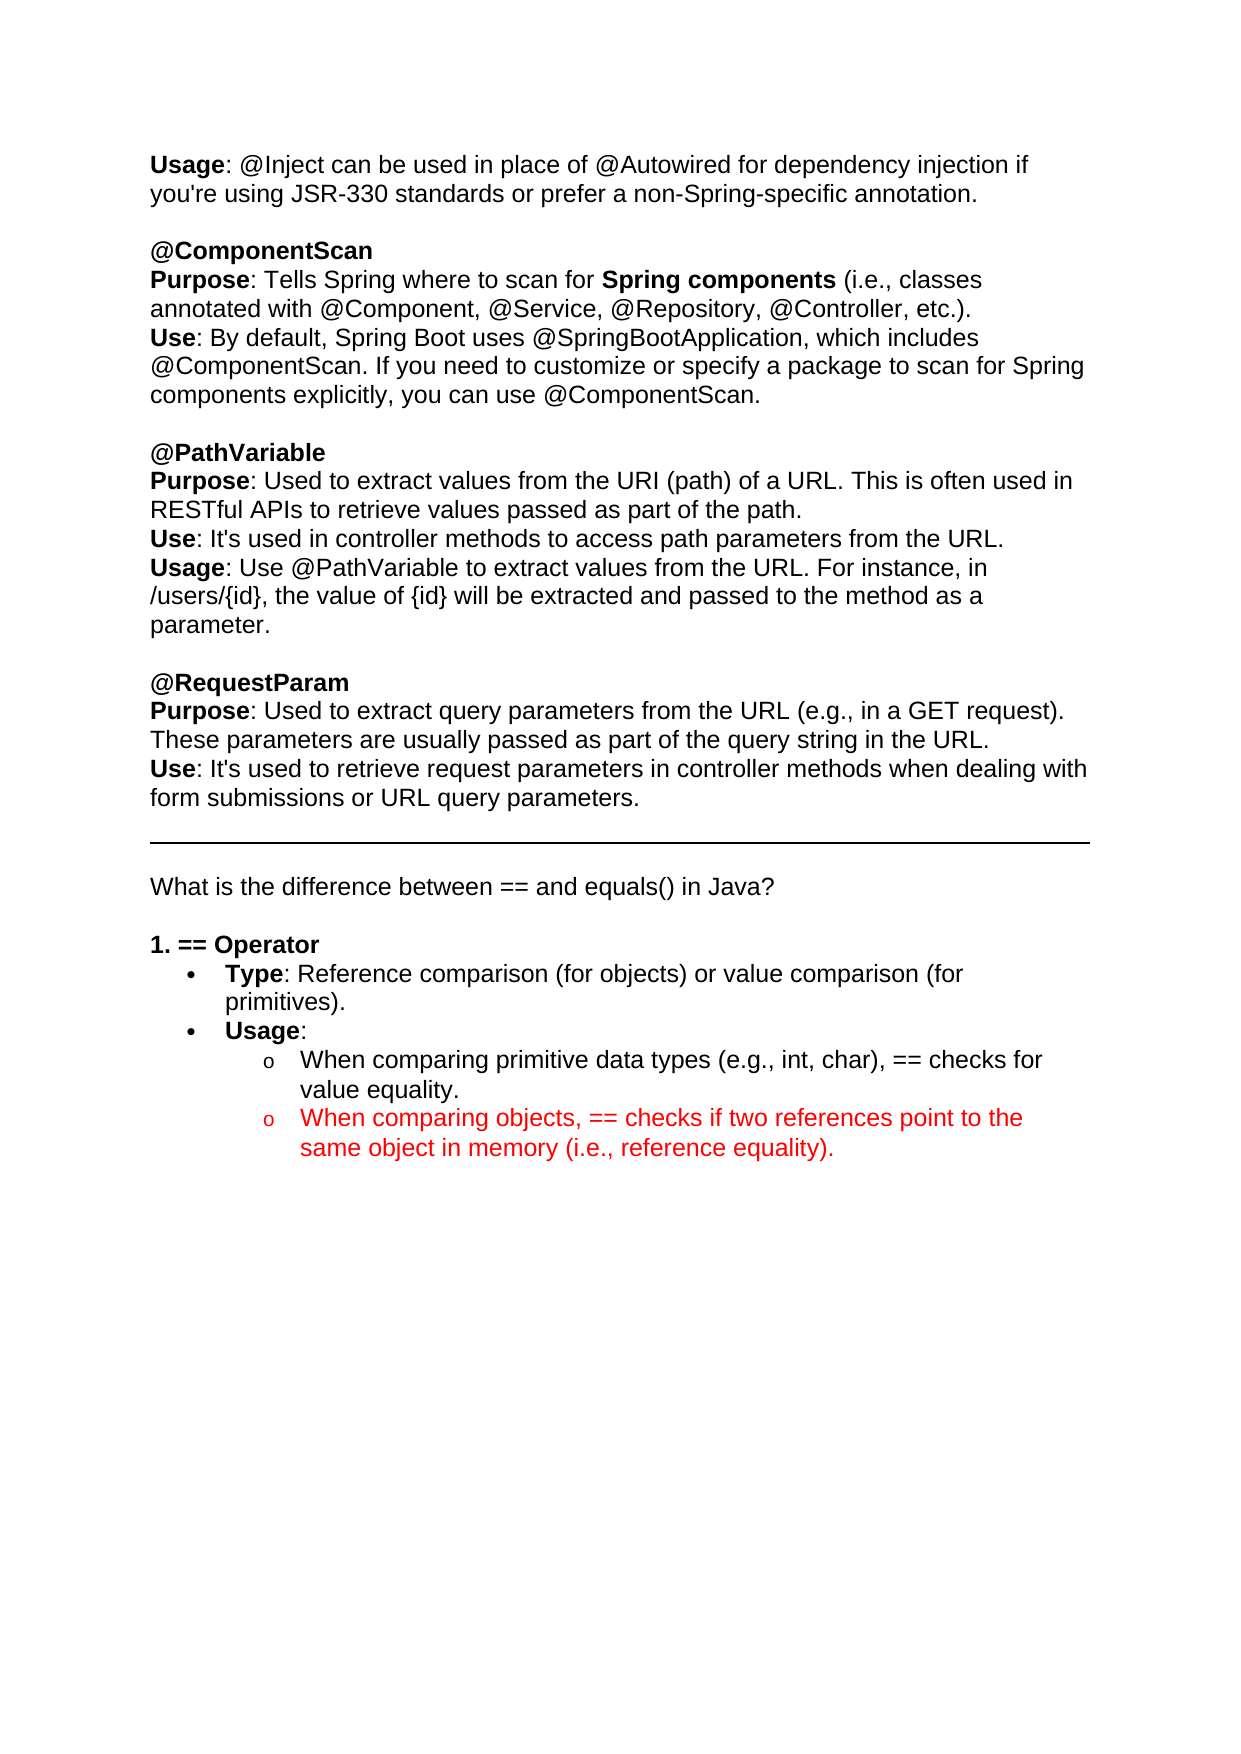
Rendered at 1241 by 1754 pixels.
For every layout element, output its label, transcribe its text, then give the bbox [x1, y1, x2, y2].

text Purpose: Tells Spring where to scan for Spring components (i.e., classes annotated with @Component, @Service, @Repository, @Controller, etc.). [150, 265, 1090, 322]
text Use: It's used in controller methods to access path parameters from the URL. [150, 524, 1090, 552]
text Use: By default, Spring Boot uses @SpringBootApplication, which includes @ComponentScan. If you need to customize or specify a package to scan for Spring components explicitly, you can use @ComponentScan. [150, 322, 1090, 409]
list Type: Reference comparison (for objects) or value comparison (for primitives). [187, 959, 1090, 1016]
text Purpose: Used to extract query parameters from the URL (e.g., in a GET request). These parameters are usually passed as part of the query string in the URL. [150, 696, 1090, 754]
text Purpose: Used to extract values from the URI (path) of a URL. This is often used in RESTful APIs to retrieve values passed as part of the path. [150, 466, 1090, 524]
text Usage: Use @PathVariable to extract values from the URL. For instance, in /users/{id}, the value of {id} will be extracted and passed to the method as a parameter. [150, 552, 1090, 639]
list When comparing primitive data types (e.g., int, char), == checks for value equality. [262, 1045, 1090, 1103]
text 1. == Operator [150, 930, 1090, 959]
text Usage: @Inject can be used in place of @Autowired for dependency injection if you're using JSR-330 standards or prefer a non-Spring-specific annotation. [150, 150, 1090, 207]
list Usage: [187, 1016, 1090, 1045]
text What is the difference between == and equals() in Java? [150, 872, 1090, 901]
text @RequestParam [150, 667, 1090, 696]
text Use: It's used to retrieve request parameters in controller methods when dealing with form submissions or URL query parameters. [150, 754, 1090, 811]
text @PathVariable [150, 437, 1090, 466]
list When comparing objects, == checks if two references point to the same object in memory (i.e., reference equality). [262, 1103, 1090, 1162]
text @ComponentScan [150, 236, 1090, 265]
